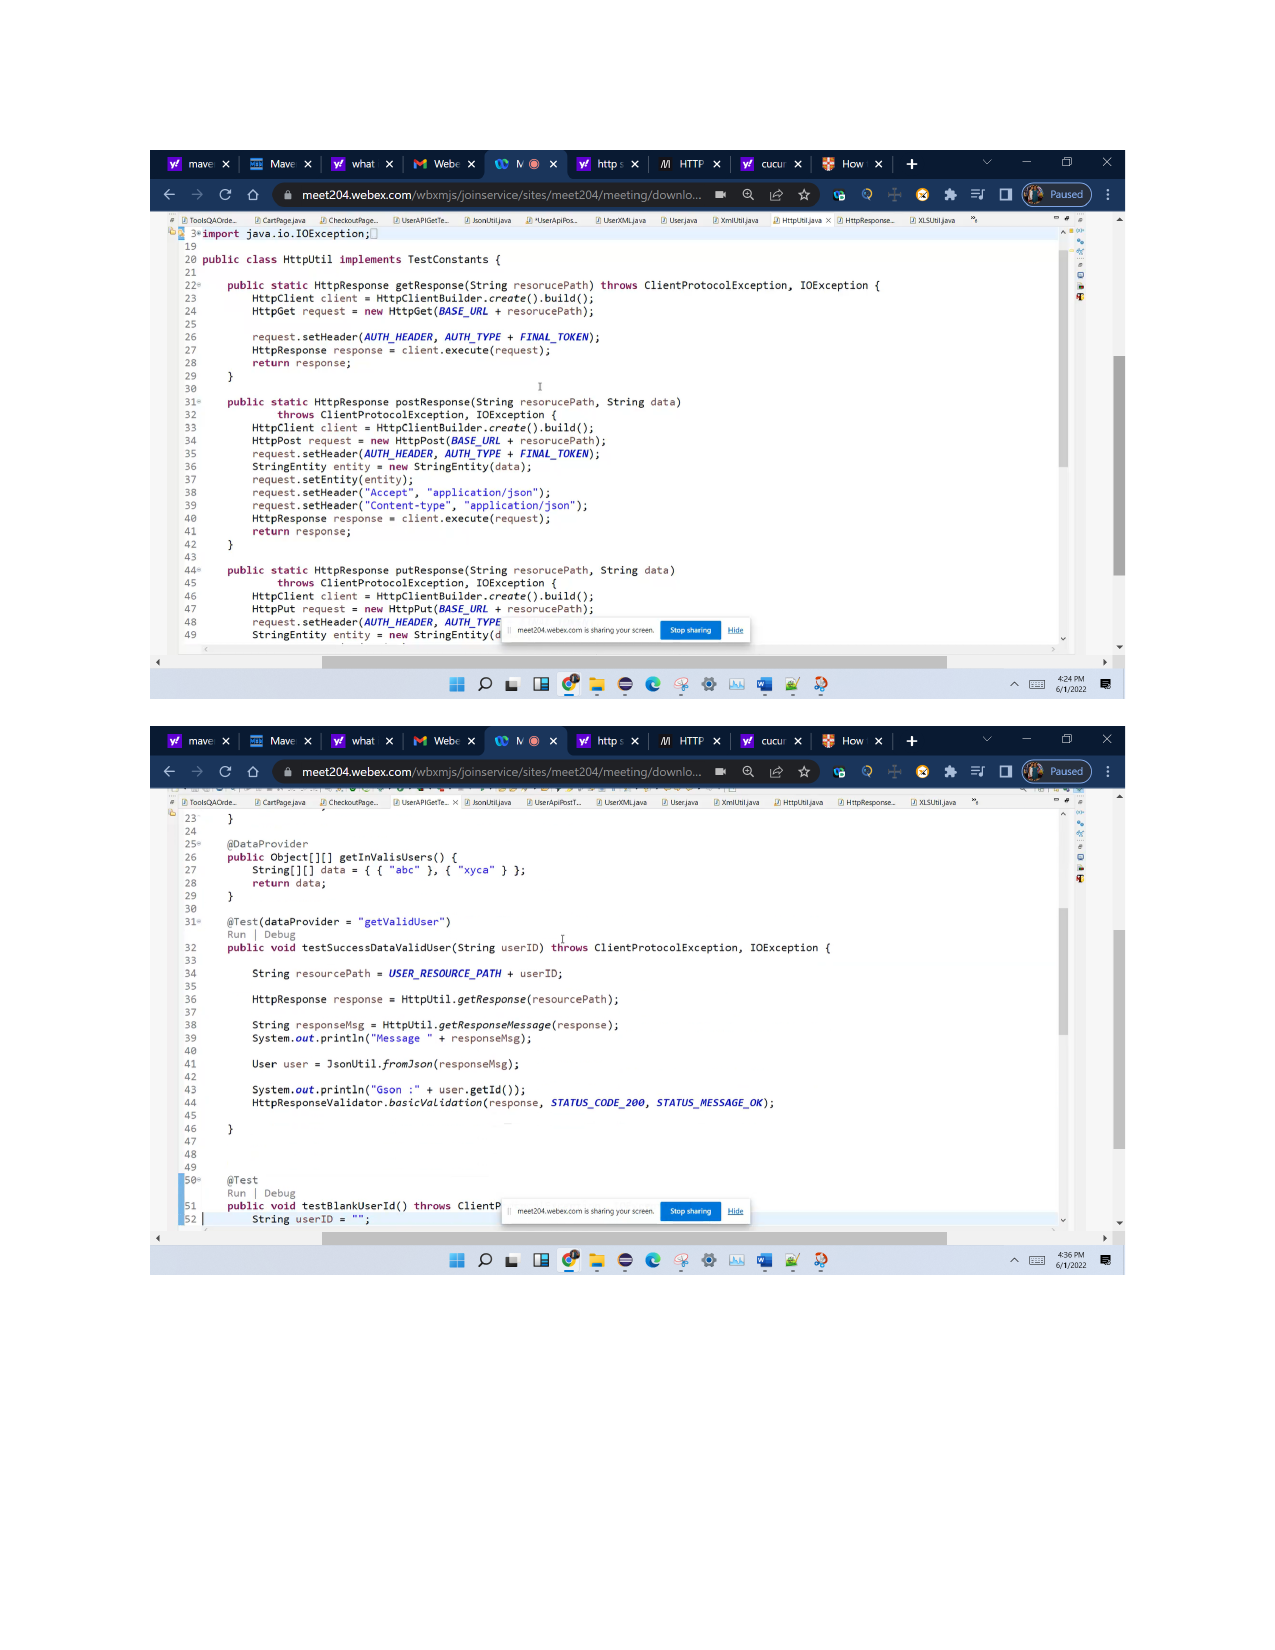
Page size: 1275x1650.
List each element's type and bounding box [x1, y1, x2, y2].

picture [150, 150, 1125, 699]
picture [150, 726, 1125, 1275]
